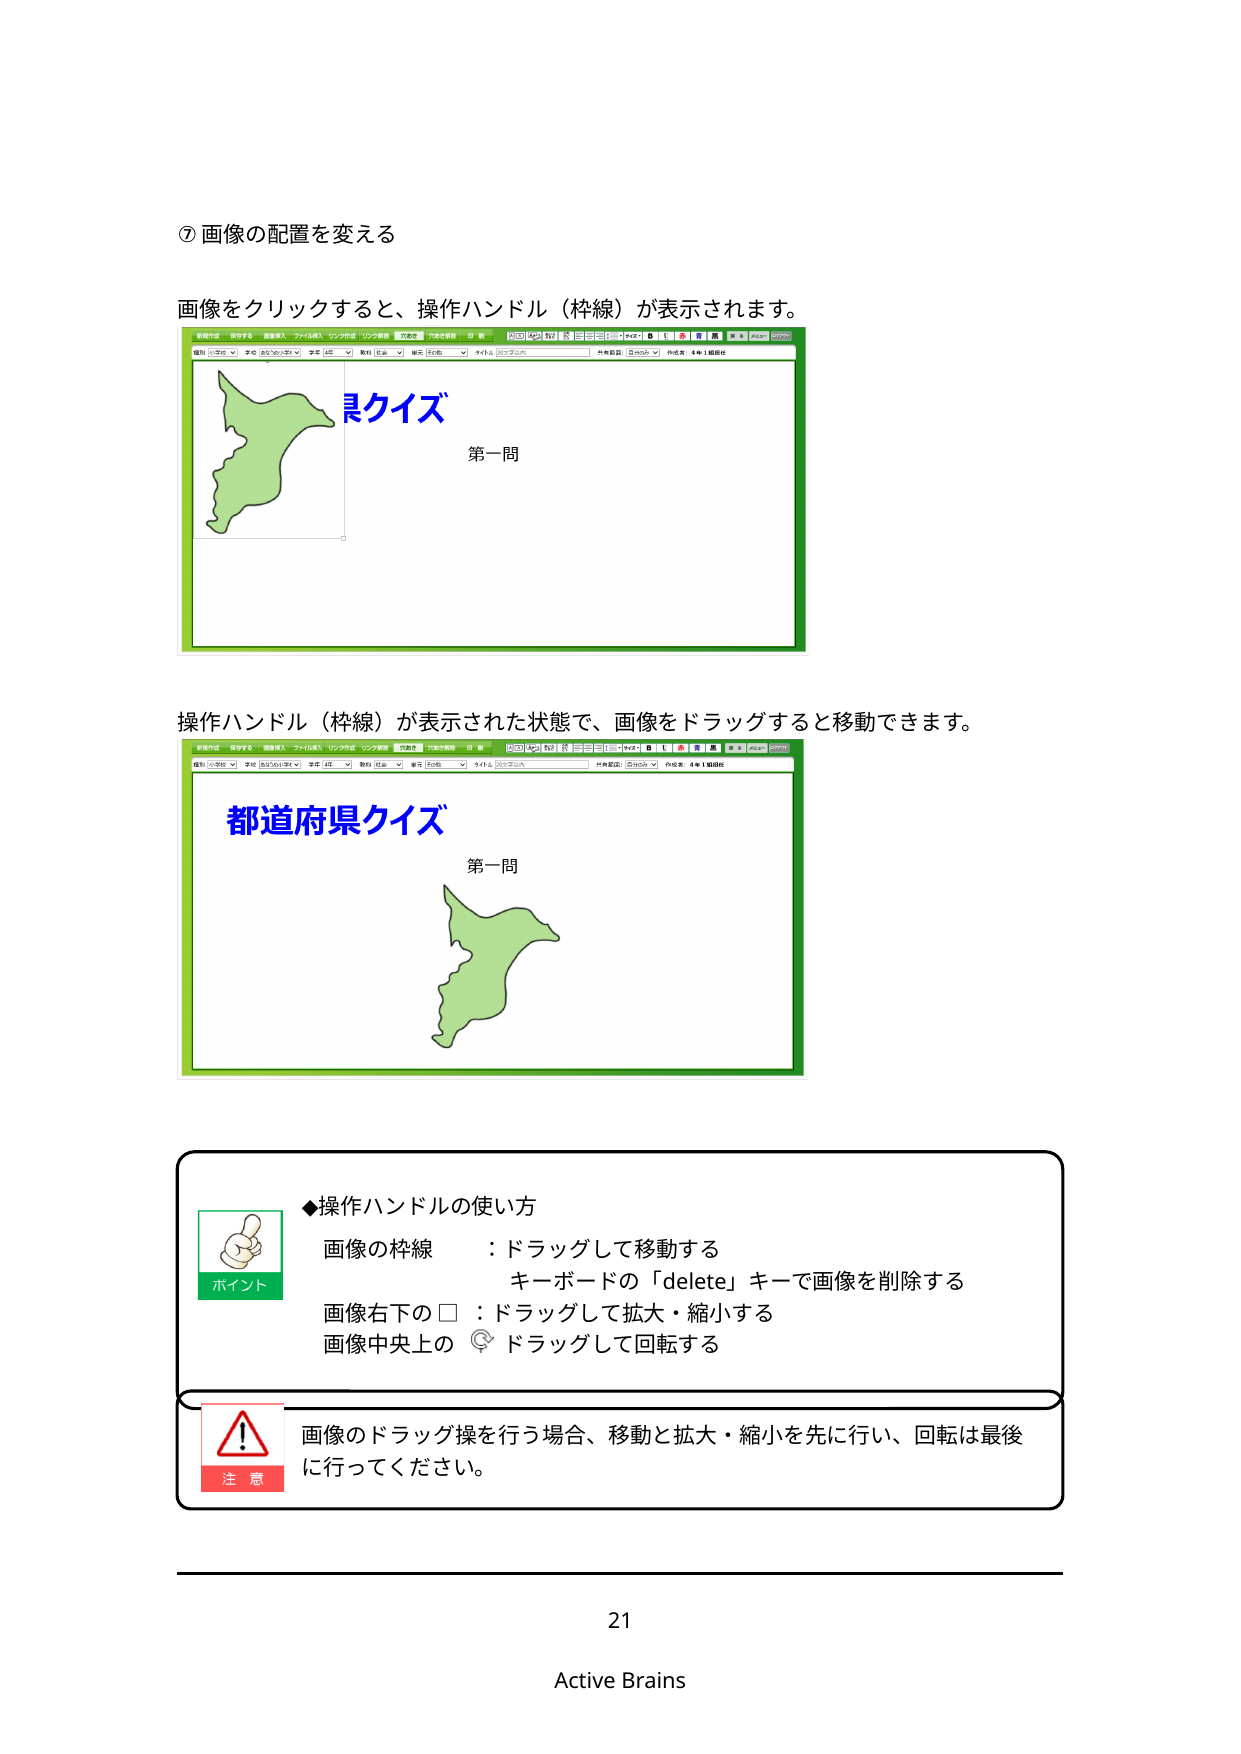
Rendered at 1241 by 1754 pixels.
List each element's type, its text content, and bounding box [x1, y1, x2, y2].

picture [177, 327, 810, 656]
text 操作ハンドル（枠線）が表示された状態で、画像をドラッグすると移動できます。 [177, 702, 1063, 739]
picture [177, 739, 808, 1080]
picture [197, 1209, 284, 1301]
picture [199, 1402, 285, 1490]
text 画像をクリックすると、操作ハンドル（枠線）が表示されます。 [177, 289, 1063, 327]
text ⑦画像の配置を変える [177, 214, 1063, 252]
picture [466, 1324, 499, 1353]
